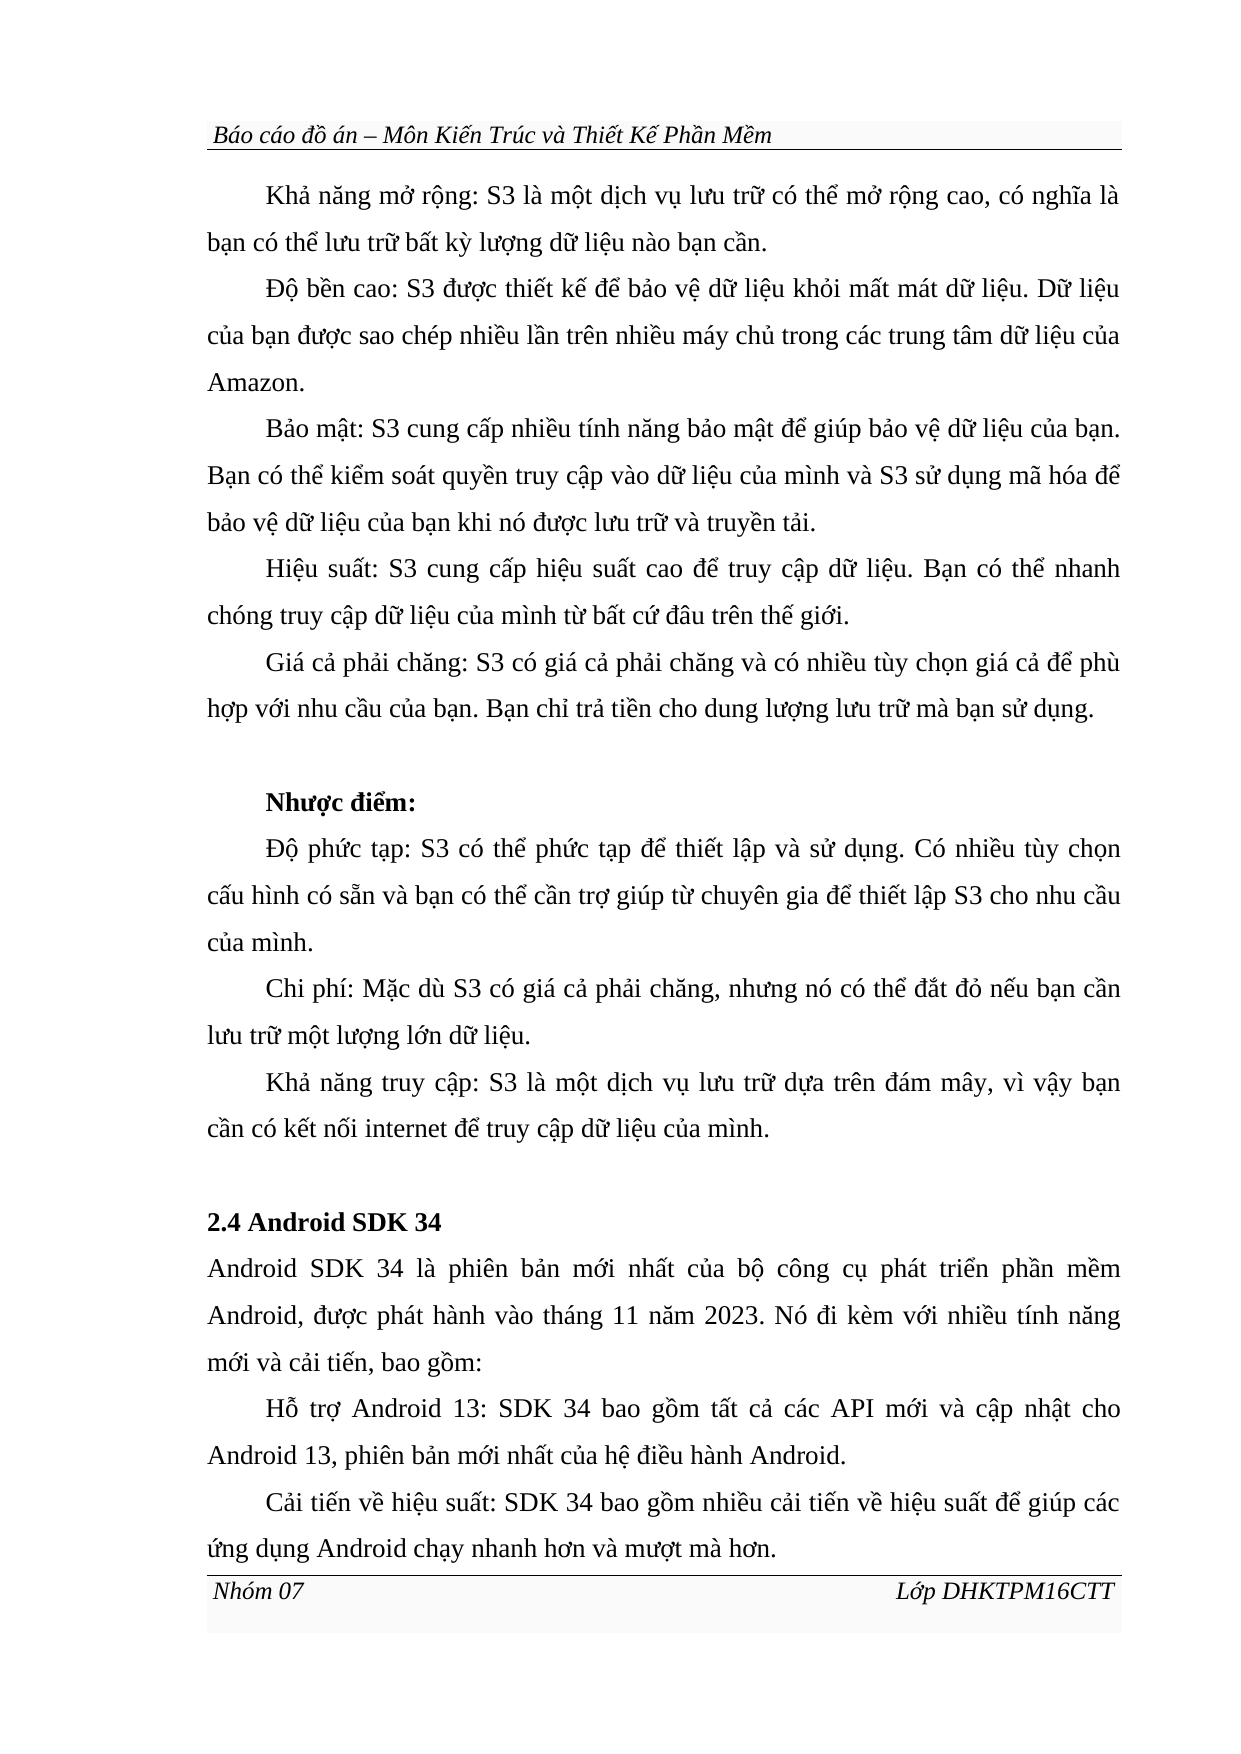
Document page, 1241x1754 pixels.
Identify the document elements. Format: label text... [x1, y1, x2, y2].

text Chi phí: Mặc dù S3 có giá cả phải chăng, nhưng nó có thể đắt đỏ nếu bạn cần lưu trữ một lượng lớn dữ liệu. [207, 972, 1122, 1050]
text Khả năng truy cập: S3 là một dịch vụ lưu trữ dựa trên đám mây, vì vậy bạn cần có kết nối internet để truy cập dữ liệu của mình. [207, 1066, 1122, 1143]
text Độ bền cao: S3 được thiết kế để bảo vệ dữ liệu khỏi mất mát dữ liệu. Dữ liệu của bạn được sao chép nhiều lần trên nhiều máy chủ trong các trung tâm dữ liệu của Amazon. [207, 272, 1122, 397]
text Hiệu suất: S3 cung cấp hiệu suất cao để truy cập dữ liệu. Bạn có thể nhanh chóng truy cập dữ liệu của mình từ bất cứ đâu trên thế giới. [207, 552, 1122, 630]
text Độ phức tạp: S3 có thể phức tạp để thiết lập và sử dụng. Có nhiều tùy chọn cấu hình có sẵn và bạn có thể cần trợ giúp từ chuyên gia để thiết lập S3 cho nhu cầu của mình. [207, 832, 1122, 957]
text Android SDK 34 là phiên bản mới nhất của bộ công cụ phát triển phần mềm Android, được phát hành vào tháng 11 năm 2023. Nó đi kèm với nhiều tính năng mới và cải tiến, bao gồm: [207, 1252, 1122, 1377]
text Bảo mật: S3 cung cấp nhiều tính năng bảo mật để giúp bảo vệ dữ liệu của bạn. Bạn có thể kiểm soát quyền truy cập vào dữ liệu của mình và S3 sử dụng mã hóa để bảo vệ dữ liệu của bạn khi nó được lưu trữ và truyền tải. [207, 412, 1122, 537]
text Nhược điểm: [207, 786, 1122, 817]
subtitle Android SDK 34 [207, 1206, 1122, 1237]
text Giá cả phải chăng: S3 có giá cả phải chăng và có nhiều tùy chọn giá cả để phù hợp với nhu cầu của bạn. Bạn chỉ trả tiền cho dung lượng lưu trữ mà bạn sử dụng. [207, 646, 1122, 723]
text Khả năng mở rộng: S3 là một dịch vụ lưu trữ có thể mở rộng cao, có nghĩa là bạn có thể lưu trữ bất kỳ lượng dữ liệu nào bạn cần. [207, 179, 1122, 257]
text Hỗ trợ Android 13: SDK 34 bao gồm tất cả các API mới và cập nhật cho Android 13, phiên bản mới nhất của hệ điều hành Android. [207, 1392, 1122, 1470]
text Cải tiến về hiệu suất: SDK 34 bao gồm nhiều cải tiến về hiệu suất để giúp các ứng dụng Android chạy nhanh hơn và mượt mà hơn. [207, 1486, 1122, 1563]
